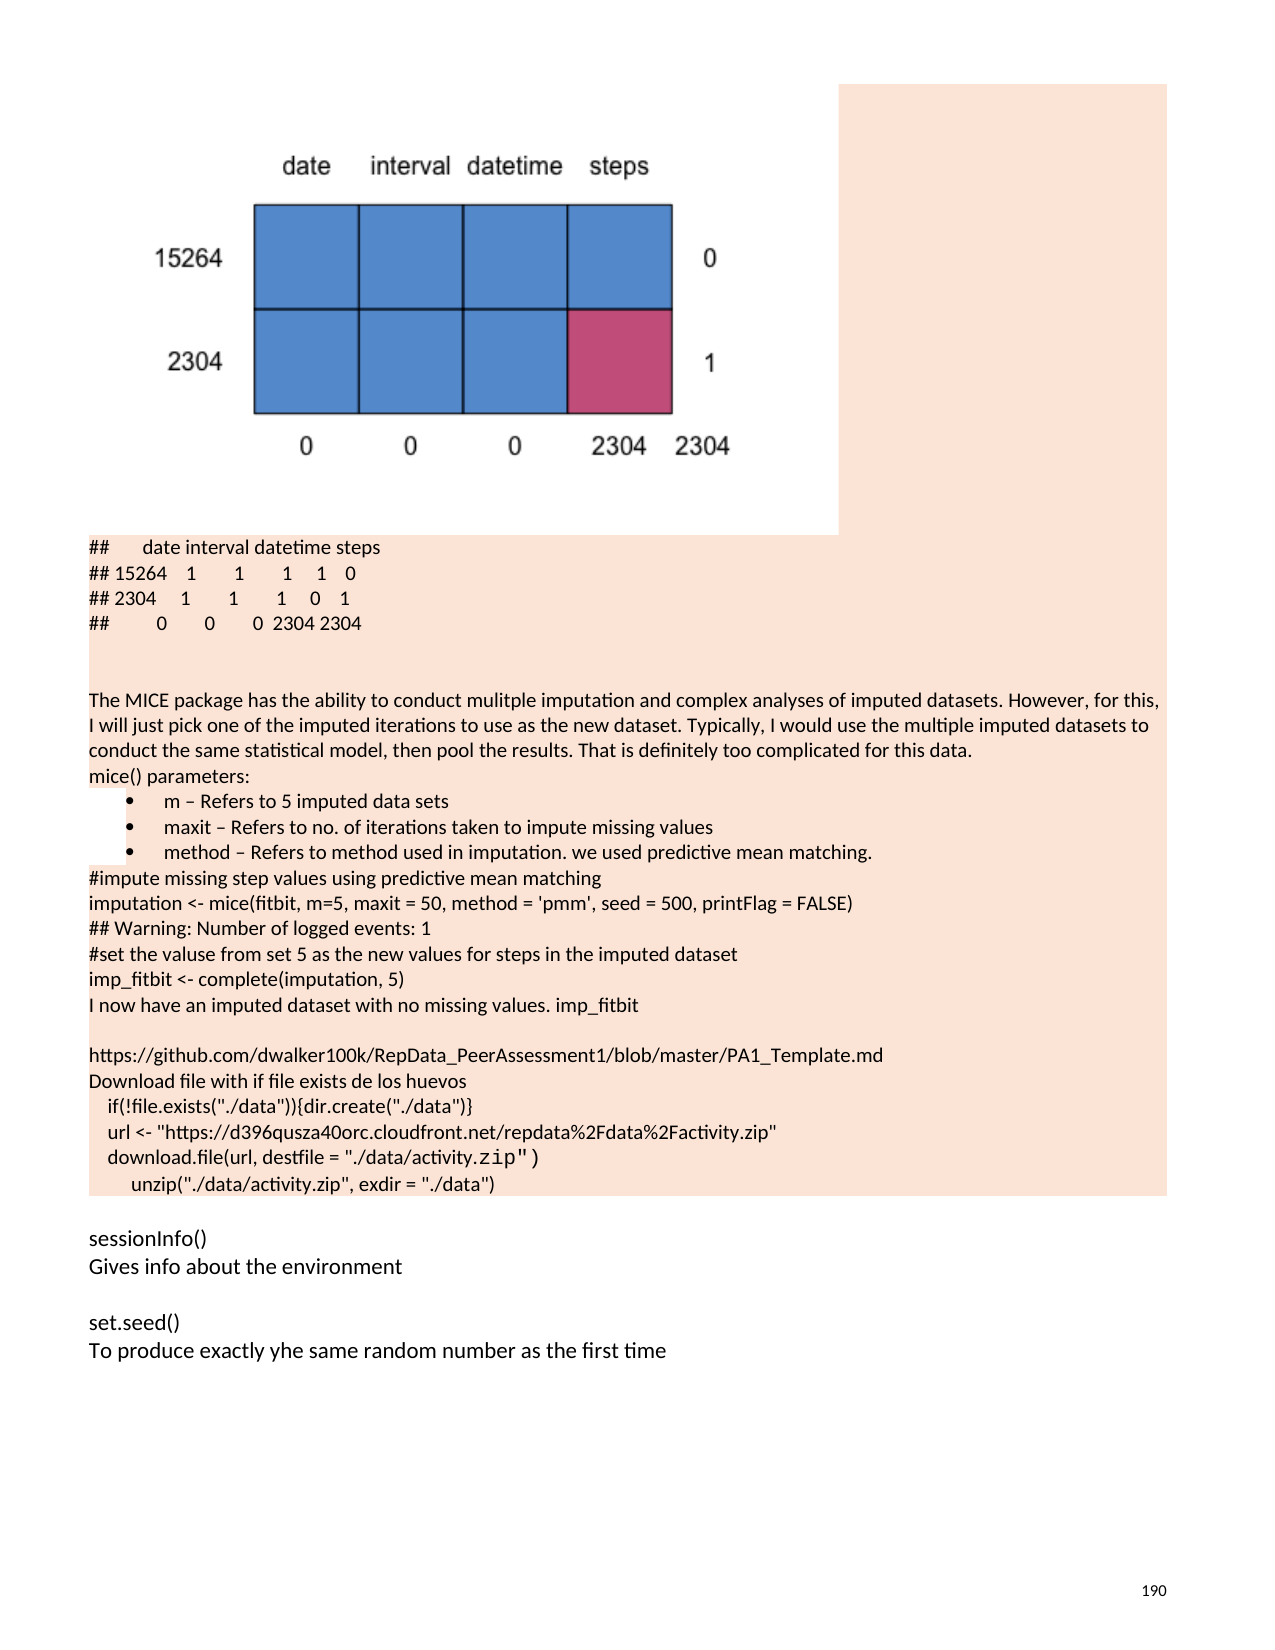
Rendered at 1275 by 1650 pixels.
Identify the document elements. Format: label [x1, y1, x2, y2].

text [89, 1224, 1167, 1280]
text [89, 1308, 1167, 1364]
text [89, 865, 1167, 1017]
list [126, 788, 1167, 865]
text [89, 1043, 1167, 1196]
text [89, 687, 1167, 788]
picture [88, 84, 839, 535]
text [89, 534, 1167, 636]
